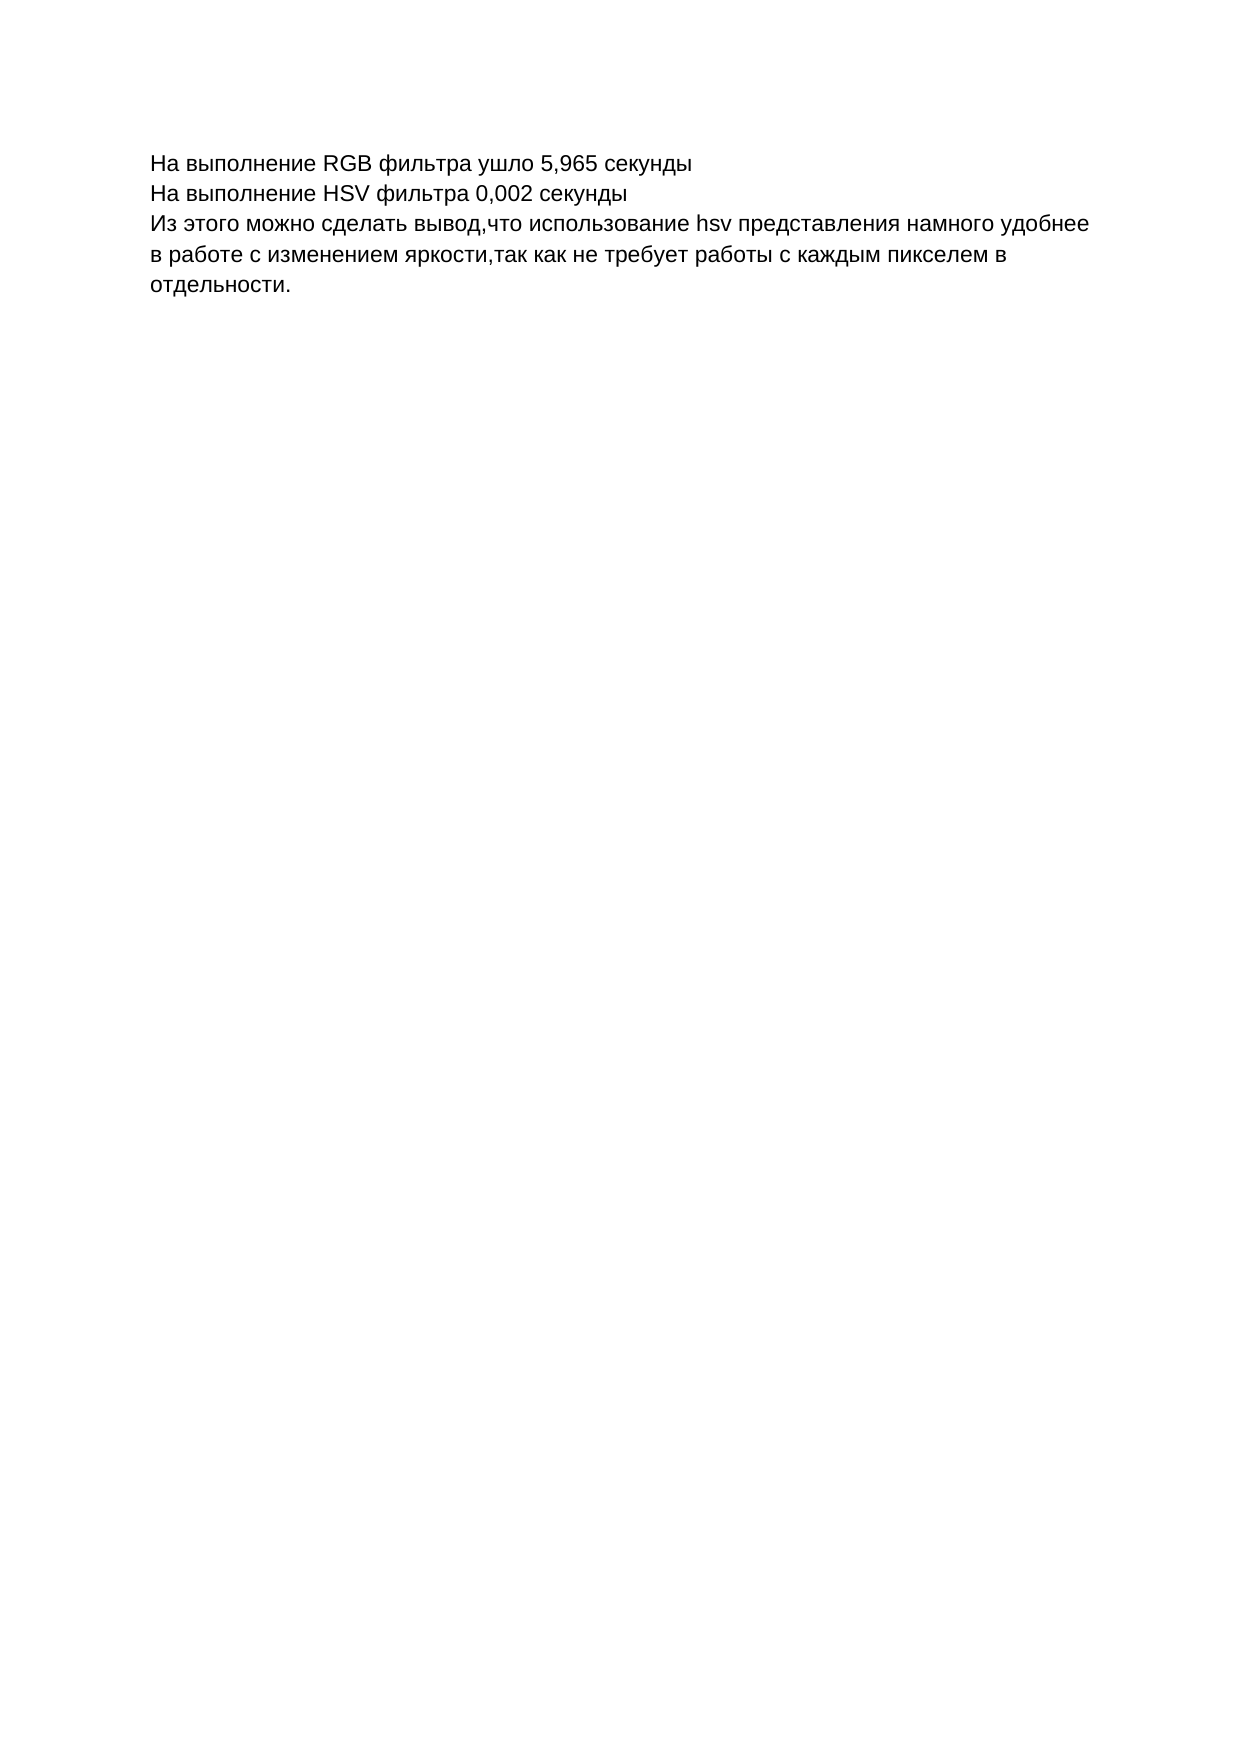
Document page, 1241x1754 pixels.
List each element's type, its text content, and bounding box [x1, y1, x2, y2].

text На выполнение RGB фильтра ушло 5,965 секунды [150, 150, 1090, 176]
text На выполнение HSV фильтра 0,002 секунды [150, 180, 1090, 207]
text Из этого можно сделать вывод,что использование hsv представления намного удобнее в работе с изменением яркости,так как не требует работы с каждым пикселем в отдельности. [150, 210, 1090, 297]
